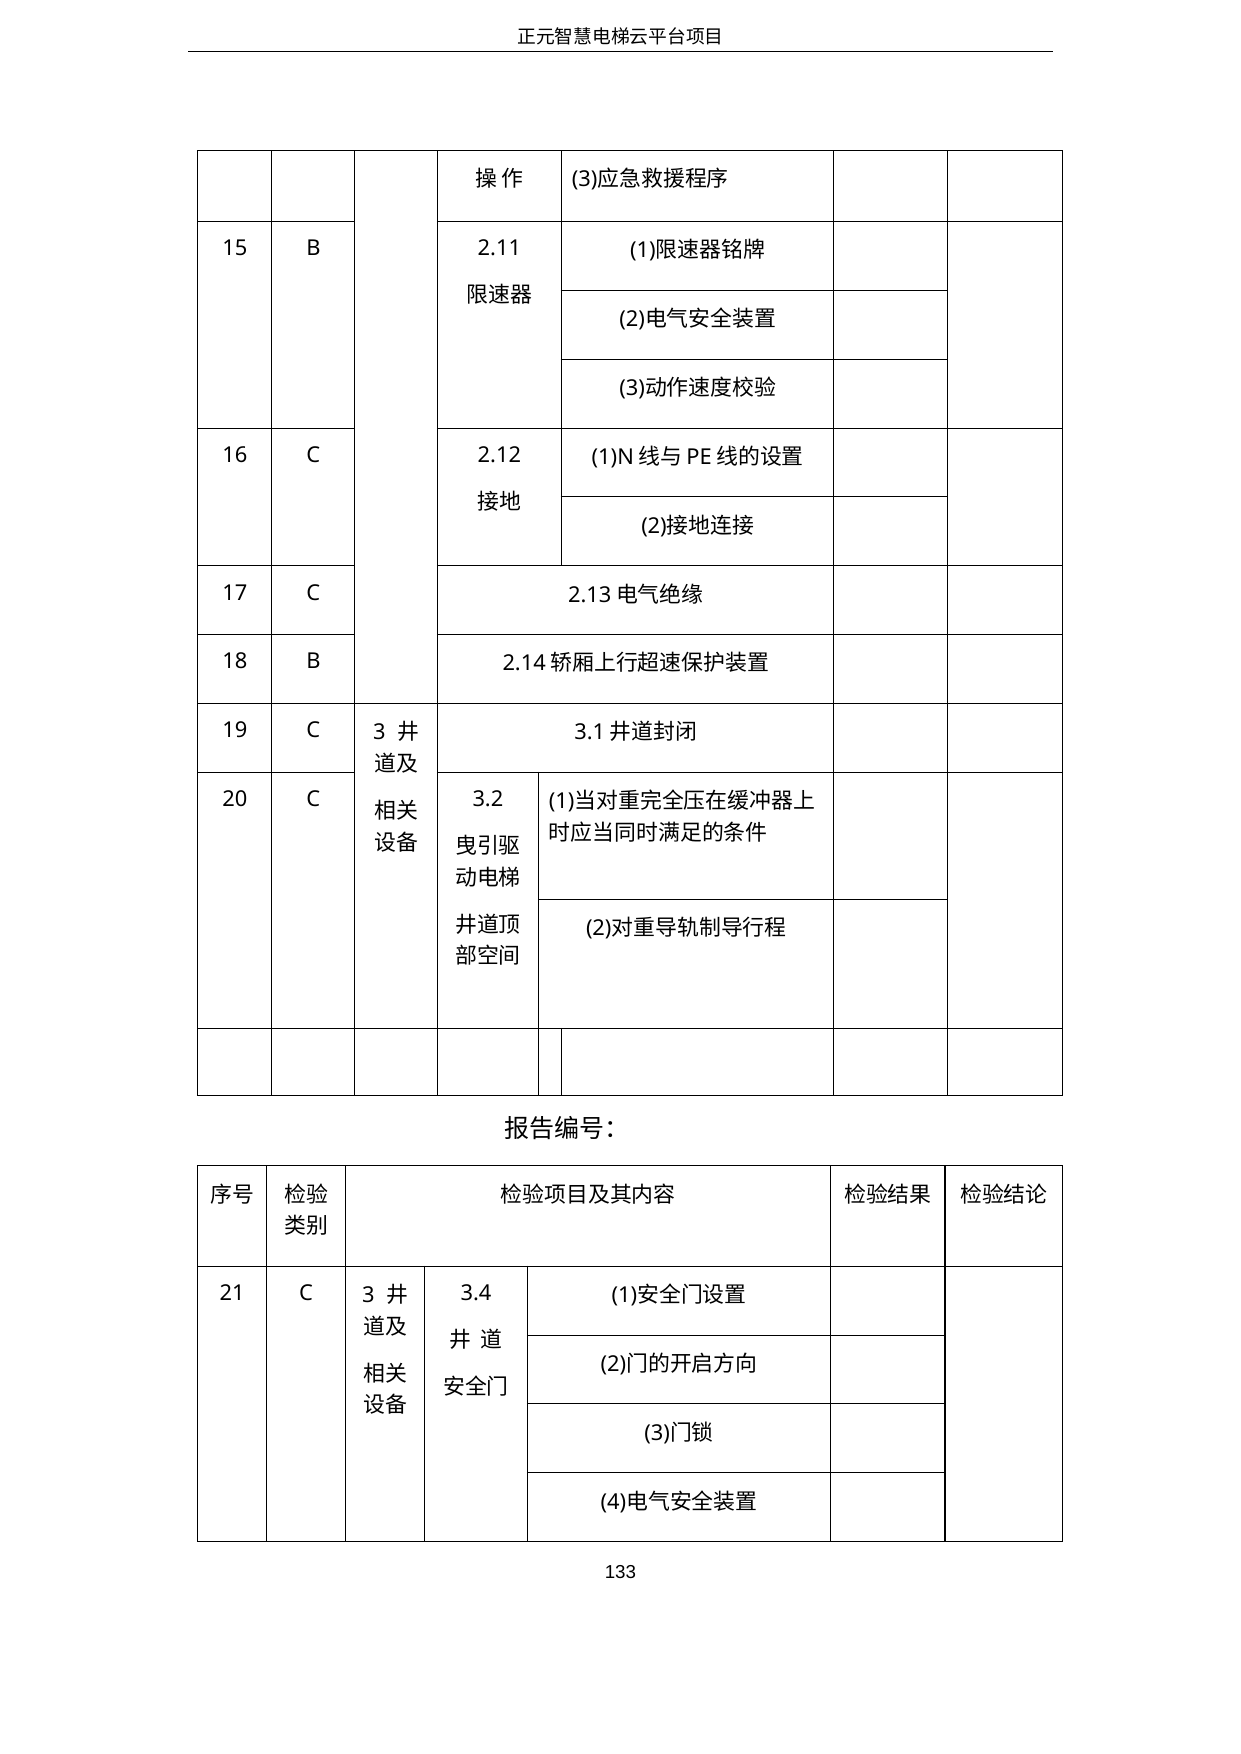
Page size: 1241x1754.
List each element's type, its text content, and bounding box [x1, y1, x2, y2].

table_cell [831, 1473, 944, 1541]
text 报告编号： [187, 1108, 1053, 1144]
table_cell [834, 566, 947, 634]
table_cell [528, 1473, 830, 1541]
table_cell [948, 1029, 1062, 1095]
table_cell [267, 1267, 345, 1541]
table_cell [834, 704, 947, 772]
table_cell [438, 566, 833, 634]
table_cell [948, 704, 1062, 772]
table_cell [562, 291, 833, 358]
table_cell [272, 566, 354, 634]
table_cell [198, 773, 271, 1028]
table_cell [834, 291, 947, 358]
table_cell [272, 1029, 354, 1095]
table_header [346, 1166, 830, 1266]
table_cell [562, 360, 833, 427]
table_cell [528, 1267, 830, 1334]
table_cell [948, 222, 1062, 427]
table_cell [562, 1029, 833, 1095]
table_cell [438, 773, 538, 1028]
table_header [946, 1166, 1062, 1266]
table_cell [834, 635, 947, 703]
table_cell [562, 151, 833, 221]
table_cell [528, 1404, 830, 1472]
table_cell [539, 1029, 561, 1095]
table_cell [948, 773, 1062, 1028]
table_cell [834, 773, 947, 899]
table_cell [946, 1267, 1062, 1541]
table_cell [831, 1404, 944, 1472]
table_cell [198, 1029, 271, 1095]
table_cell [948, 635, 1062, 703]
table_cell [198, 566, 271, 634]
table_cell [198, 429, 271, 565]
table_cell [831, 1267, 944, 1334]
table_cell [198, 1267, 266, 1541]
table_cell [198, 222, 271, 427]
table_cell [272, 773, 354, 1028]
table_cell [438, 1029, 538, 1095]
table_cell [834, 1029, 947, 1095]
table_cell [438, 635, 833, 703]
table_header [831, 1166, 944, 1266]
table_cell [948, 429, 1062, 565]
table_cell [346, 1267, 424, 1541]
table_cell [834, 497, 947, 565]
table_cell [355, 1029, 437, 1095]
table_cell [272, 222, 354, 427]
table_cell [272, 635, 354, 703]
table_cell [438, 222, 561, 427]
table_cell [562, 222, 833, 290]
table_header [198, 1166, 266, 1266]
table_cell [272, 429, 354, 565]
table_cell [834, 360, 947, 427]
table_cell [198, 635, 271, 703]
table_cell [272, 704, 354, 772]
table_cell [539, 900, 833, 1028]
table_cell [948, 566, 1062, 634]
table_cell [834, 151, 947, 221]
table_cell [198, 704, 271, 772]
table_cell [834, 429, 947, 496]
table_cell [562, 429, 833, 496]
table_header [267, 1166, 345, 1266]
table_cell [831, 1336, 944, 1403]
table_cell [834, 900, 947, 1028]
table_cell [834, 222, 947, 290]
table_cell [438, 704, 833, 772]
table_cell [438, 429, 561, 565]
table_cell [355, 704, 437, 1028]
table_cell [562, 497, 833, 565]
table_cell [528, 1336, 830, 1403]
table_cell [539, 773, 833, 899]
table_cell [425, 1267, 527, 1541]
